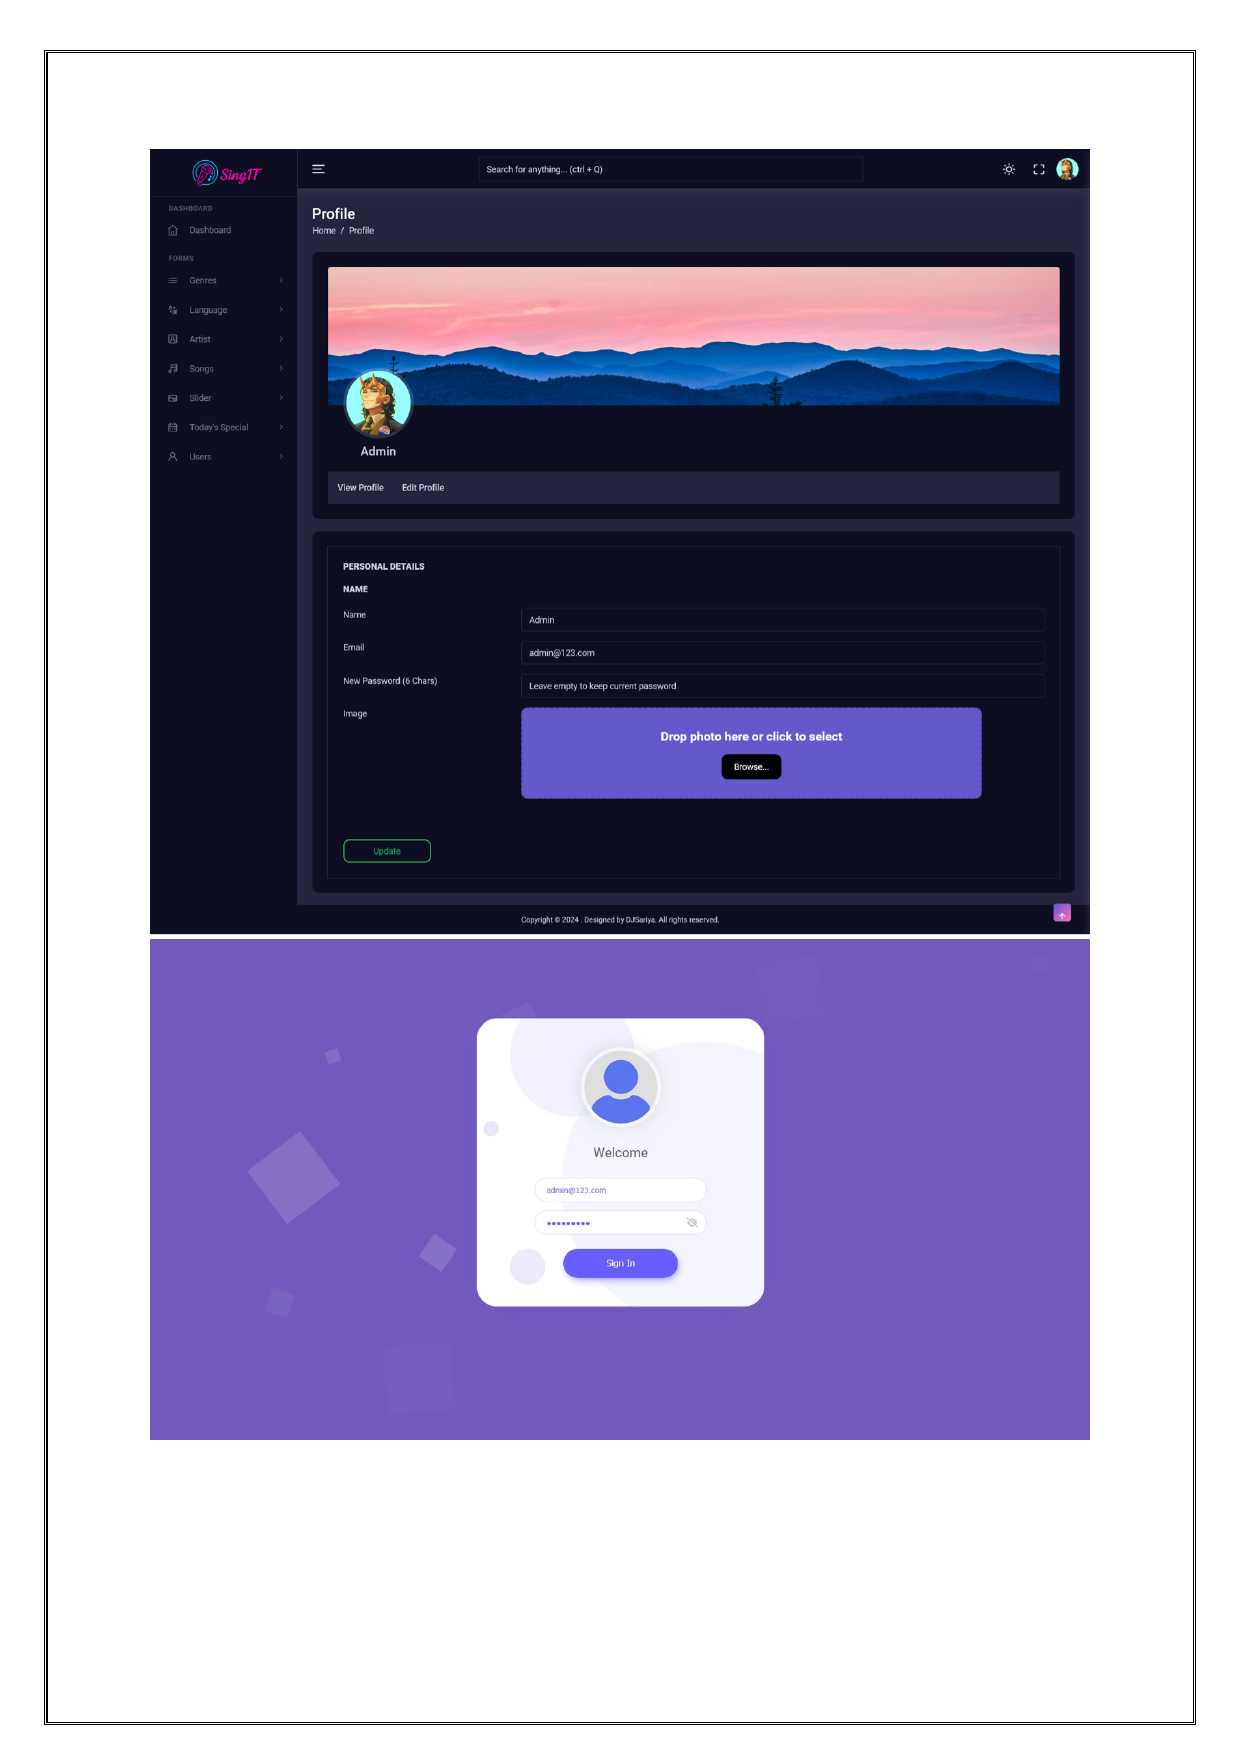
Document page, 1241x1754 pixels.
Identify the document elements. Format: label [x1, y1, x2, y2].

picture [150, 939, 1090, 1440]
picture [150, 149, 1090, 935]
